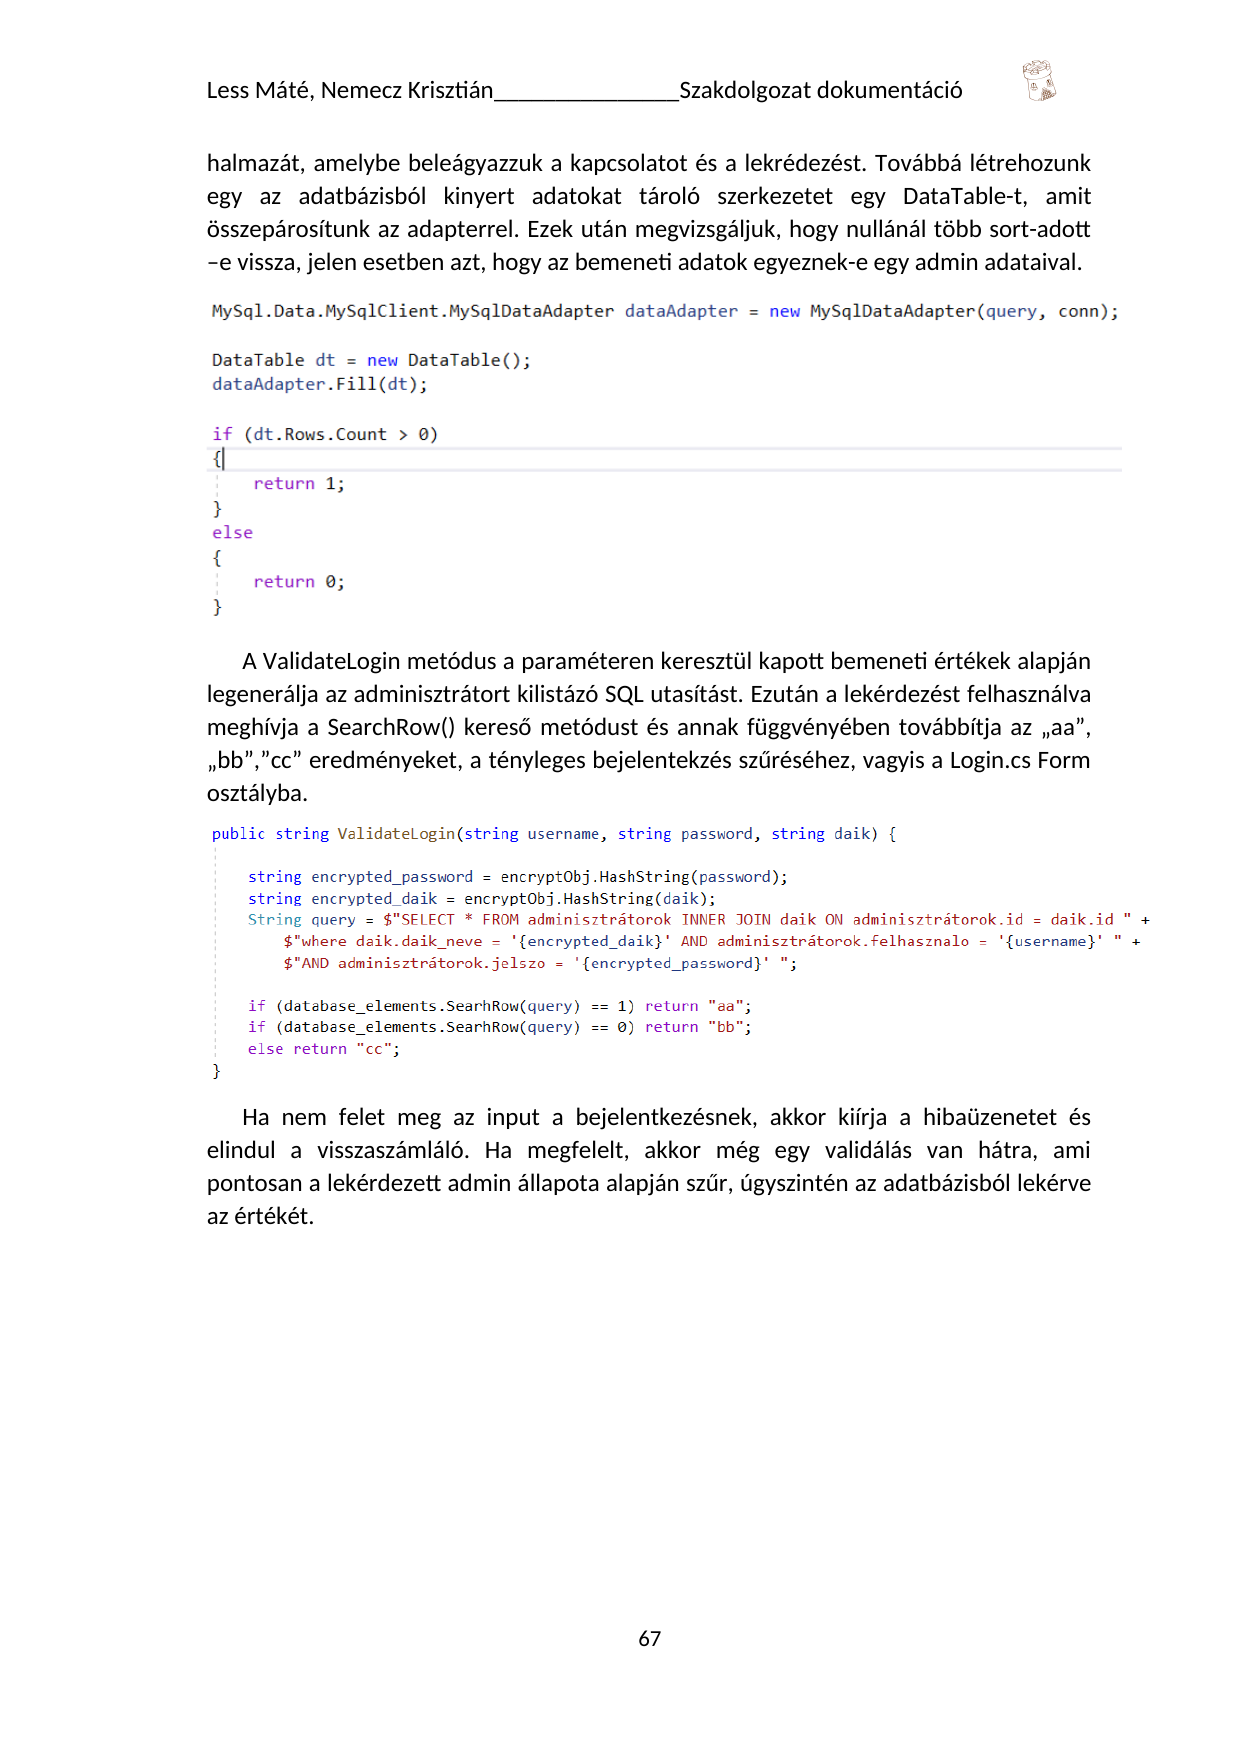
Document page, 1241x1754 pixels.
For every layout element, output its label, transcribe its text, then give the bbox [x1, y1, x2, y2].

picture [206, 296, 1122, 619]
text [207, 148, 1093, 277]
text A ValidateLogin metódus a paraméteren keresztül kapott bemeneti értékek alapján legenerálja az adminisztrátort kilistázó SQL utasítást. Ezután a lekérdezést felhasználva meghívja a SearchRow() kereső metódust és annak függvényében továbbítja az „aa”, „bb”,”cc” eredményeket, a tényleges bejelentekzés szűréséhez, vagyis a Login.cs Form osztályba. [207, 645, 1093, 807]
picture [206, 826, 1150, 1083]
picture [1009, 56, 1074, 103]
text Ha nem felet meg az input a bejelentkezésnek, akkor kiírja a hibaüzenetet és elindul a visszaszámláló. Ha megfelelt, akkor még egy validálás van hátra, ami pontosan a lekérdezett admin állapota alapján szűr, úgyszintén az adatbázisból lekérve az értékét. [207, 1101, 1093, 1230]
